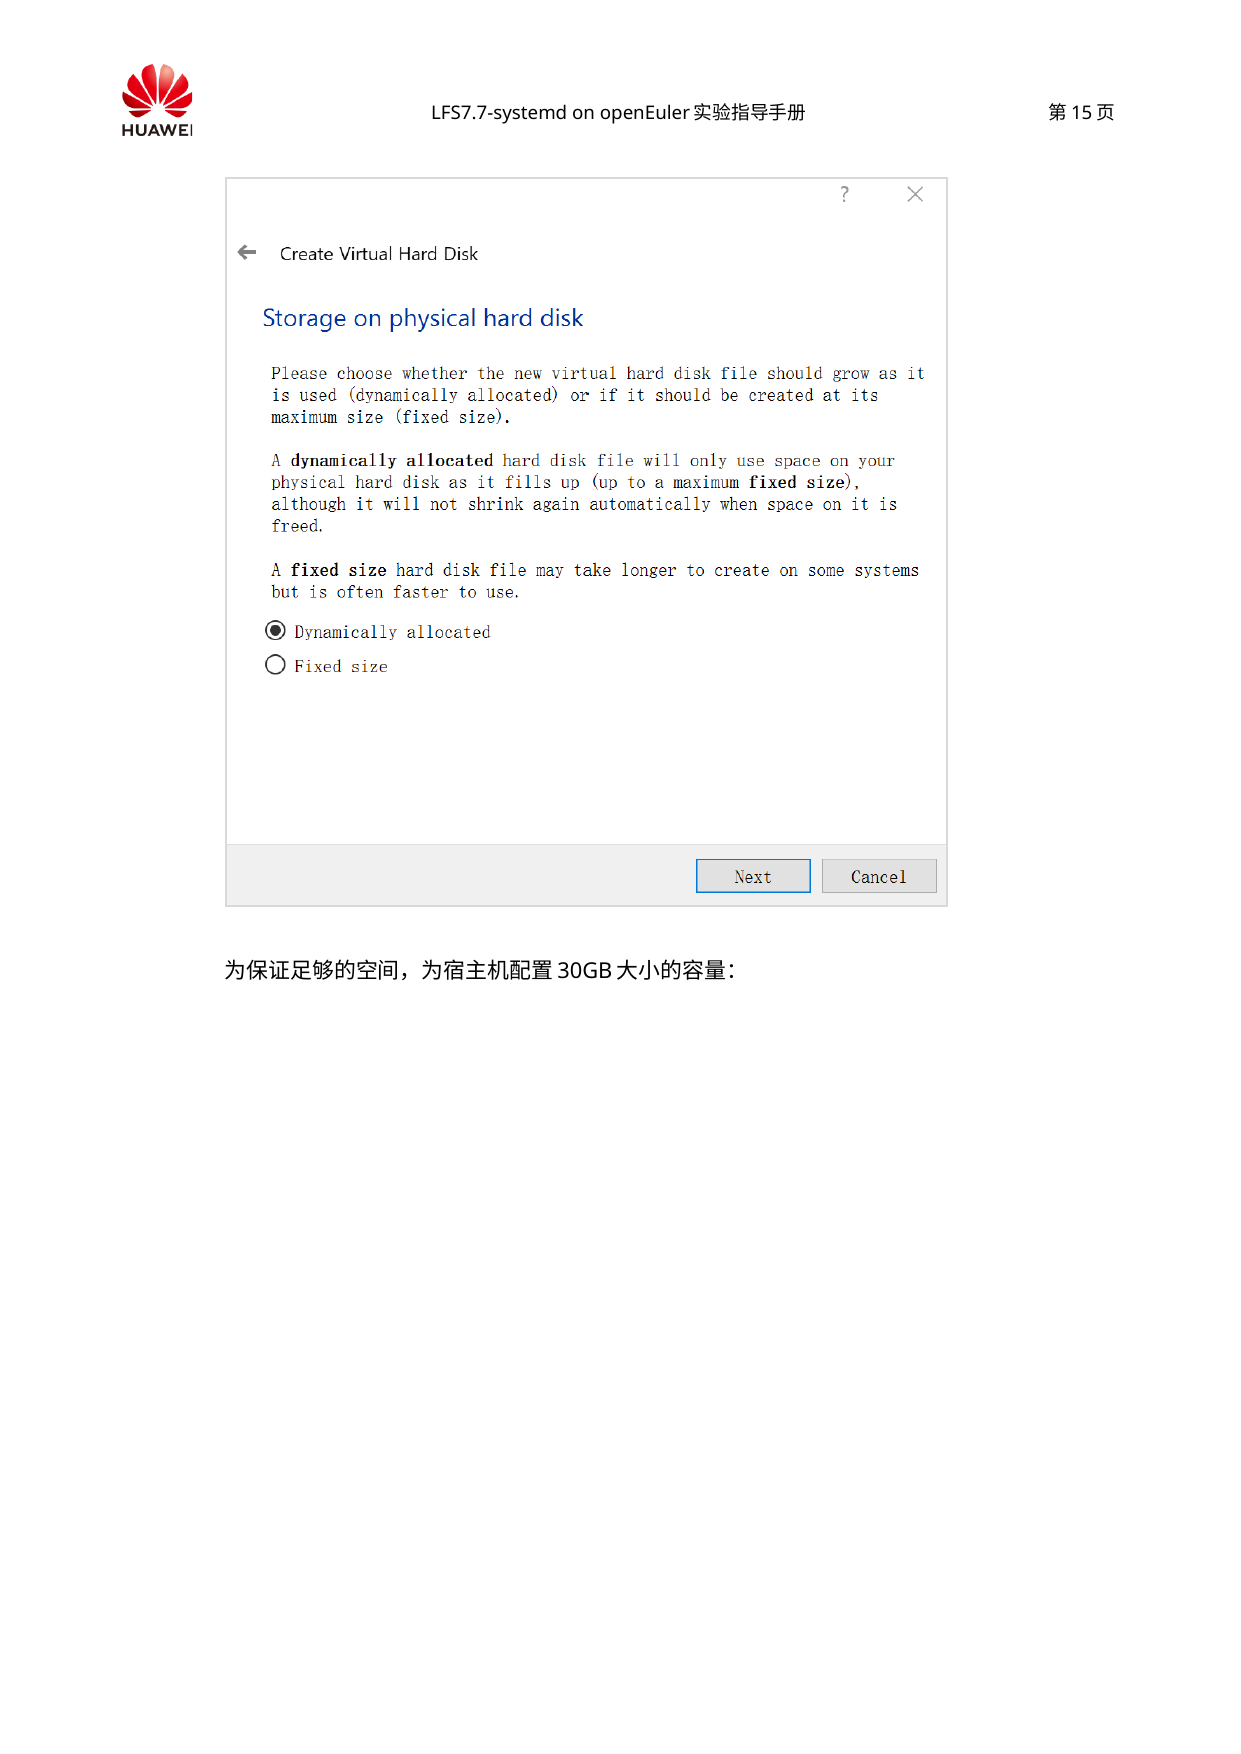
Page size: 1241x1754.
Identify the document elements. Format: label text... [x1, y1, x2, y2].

picture [122, 64, 193, 136]
text 为保证足够的空间，为宿主机配置30GB大小的容量： [224, 953, 1122, 985]
picture [227, 179, 946, 905]
